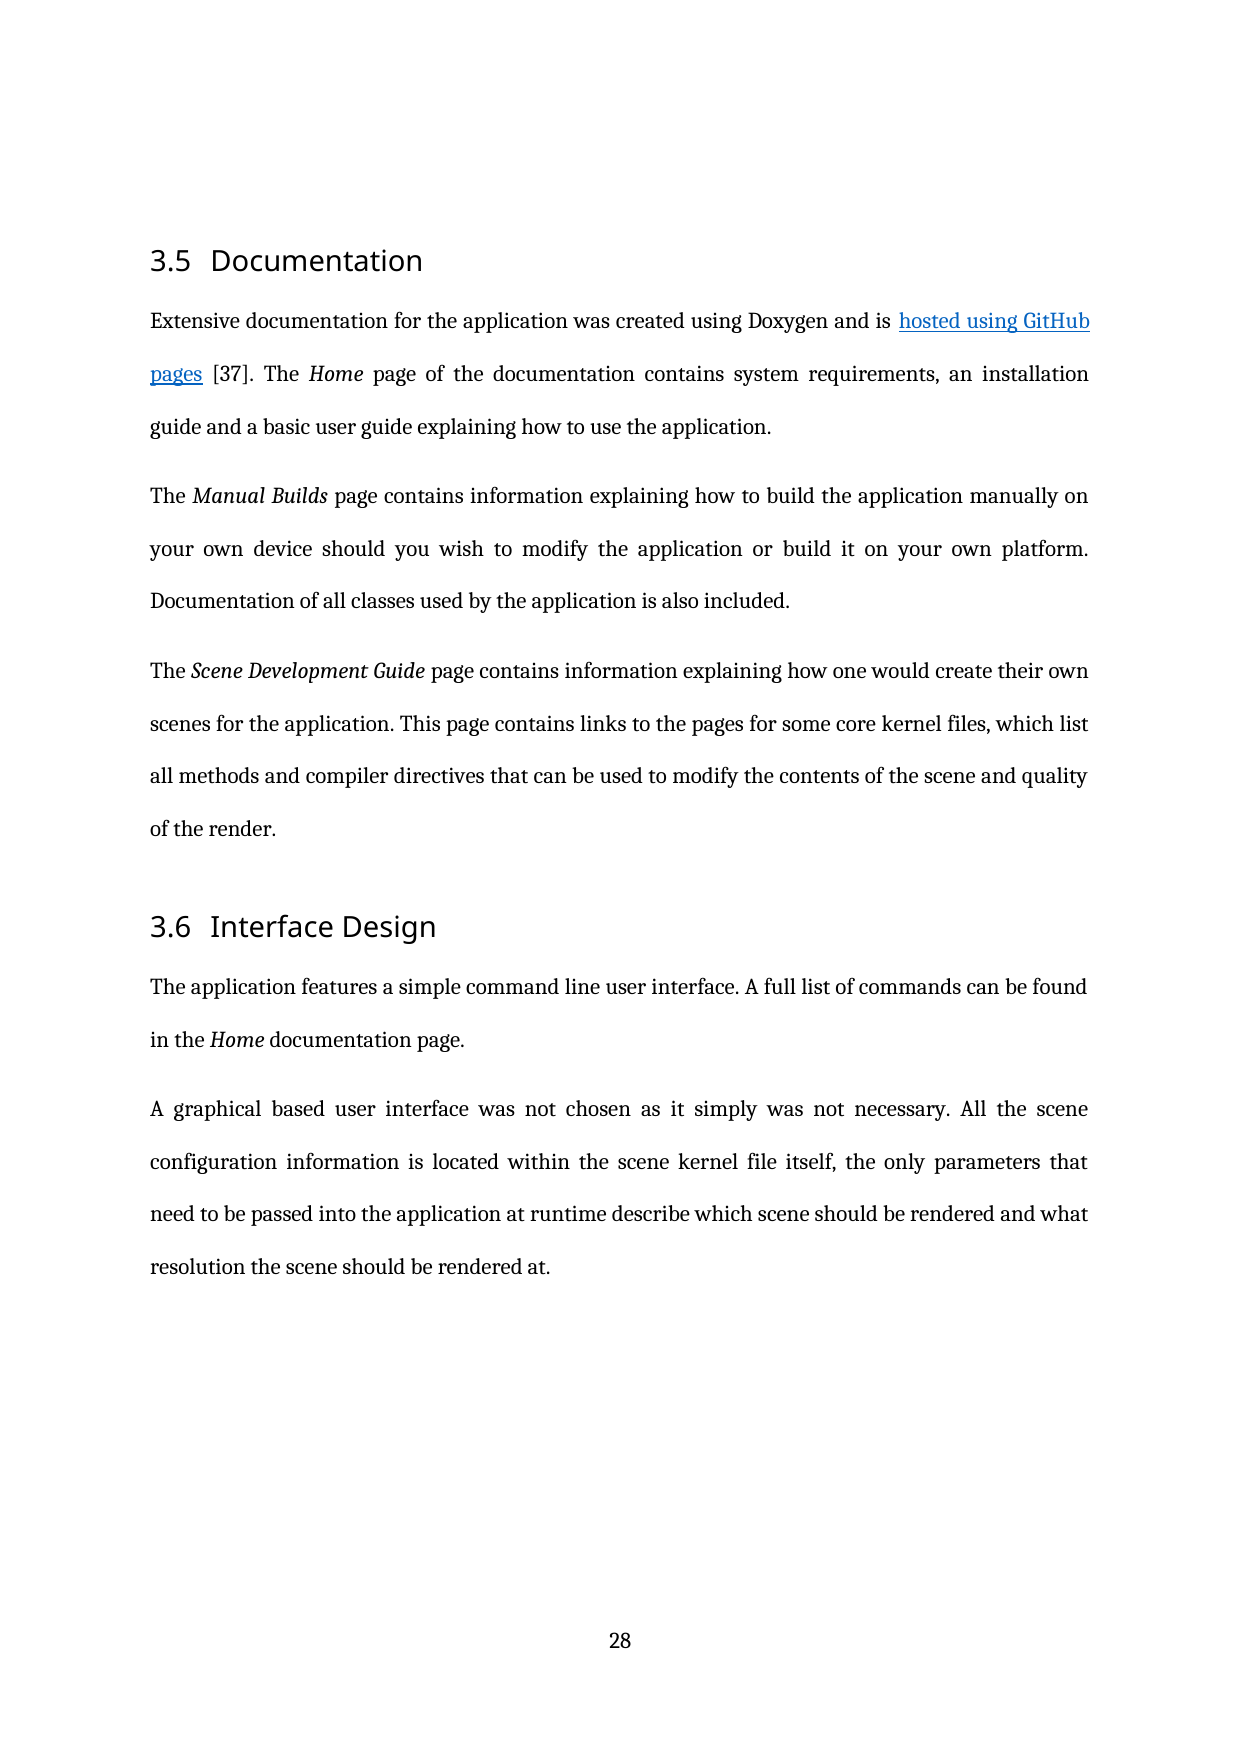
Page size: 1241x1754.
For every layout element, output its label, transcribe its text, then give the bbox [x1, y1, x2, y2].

text Extensive documentation for the application was created using Doxygen and is hosted using GitHub pages . The Home page of the documentation contains system requirements, an installation guide and a basic user guide explaining how to use the application. [150, 308, 1090, 440]
subtitle Documentation [150, 240, 1090, 280]
text The Manual Builds page contains information explaining how to build the application manually on your own device should you wish to modify the application or build it on your own platform. Documentation of all classes used by the application is also included. [150, 483, 1090, 614]
text The Scene Development Guide page contains information explaining how one would create their own scenes for the application. This page contains links to the pages for some core kernel files, which list all methods and compiler directives that can be used to modify the contents of the scene and quality of the render. [150, 658, 1090, 842]
subtitle Interface Design [150, 906, 1090, 946]
text A graphical based user interface was not chosen as it simply was not necessary. All the scene configuration information is located within the scene kernel file itself, the only parameters that need to be passed into the application at runtime describe which scene should be rendered and what resolution the scene should be rendered at. [150, 1096, 1090, 1280]
text The application features a simple command line user interface. A full list of commands can be found in the Home documentation page. [150, 974, 1090, 1053]
